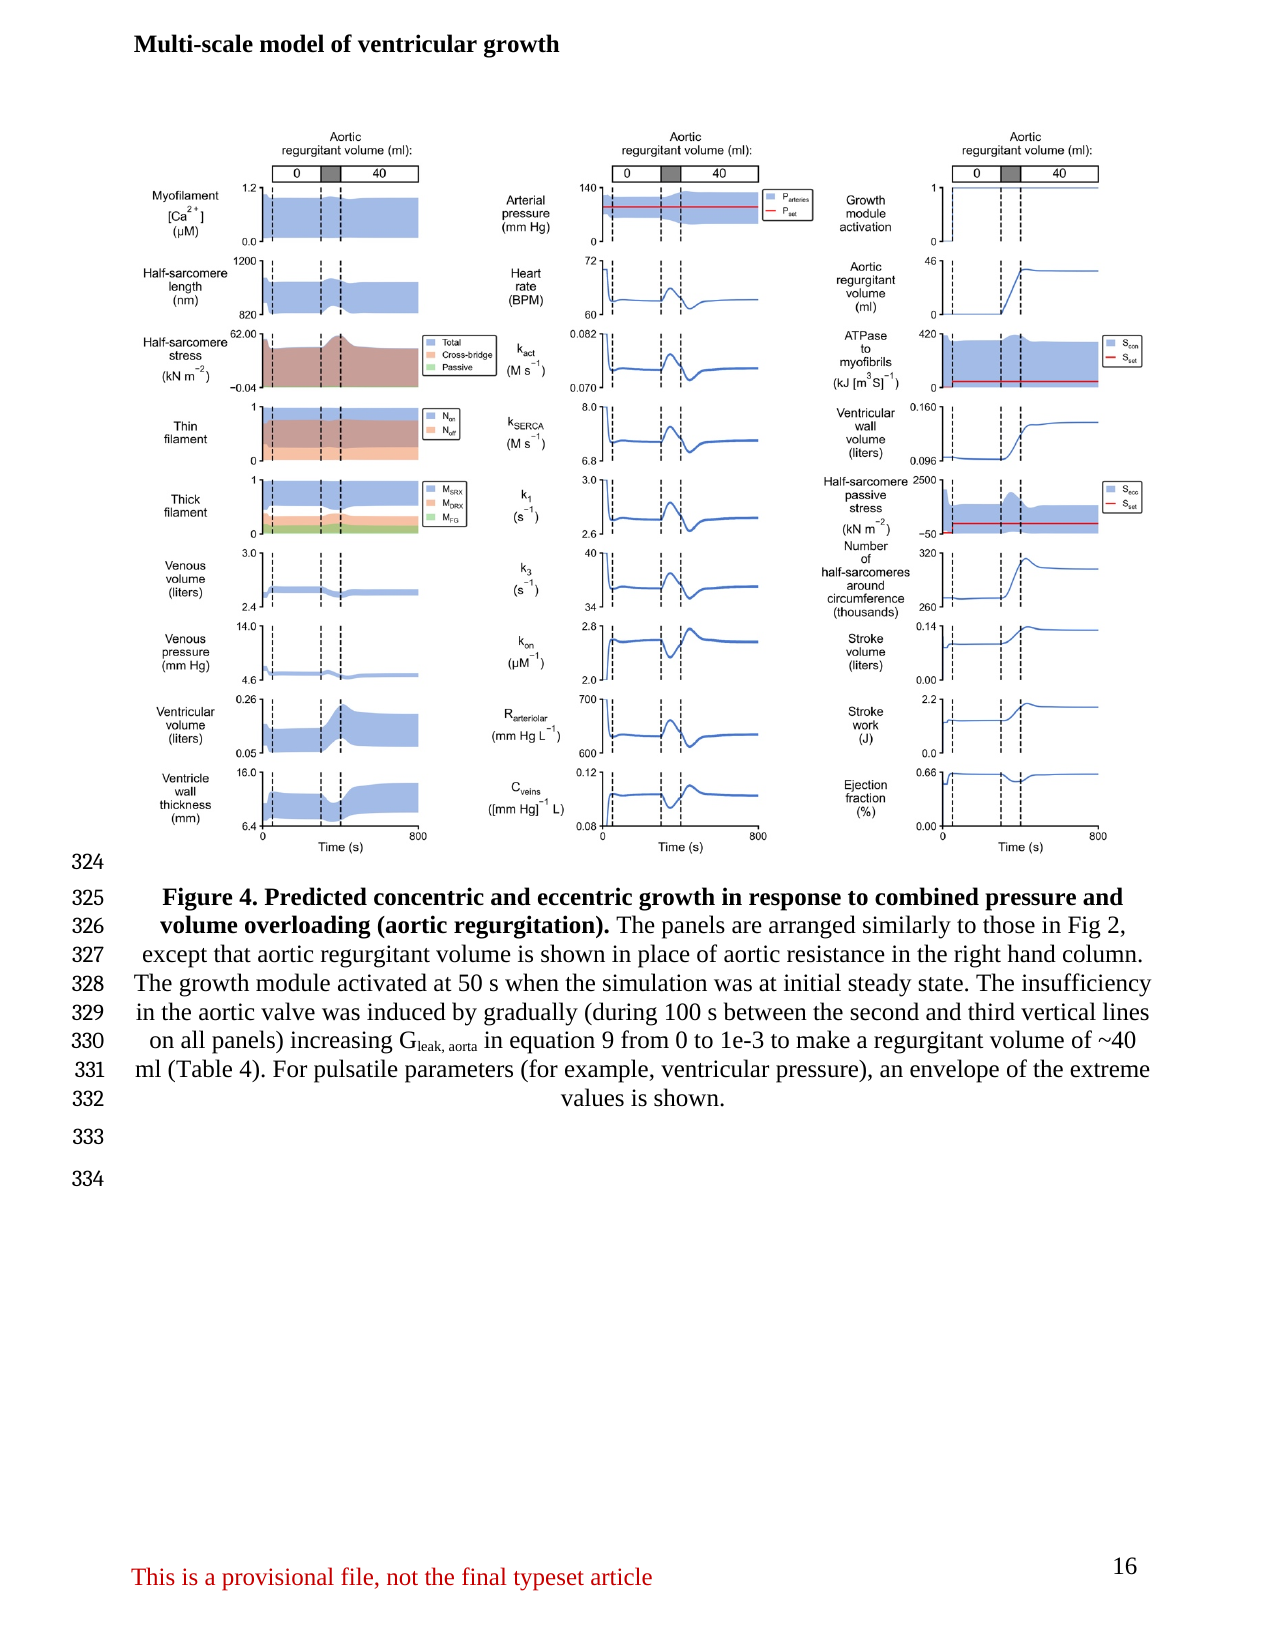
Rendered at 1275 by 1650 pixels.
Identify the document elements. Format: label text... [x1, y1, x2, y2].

picture [133, 118, 1152, 869]
